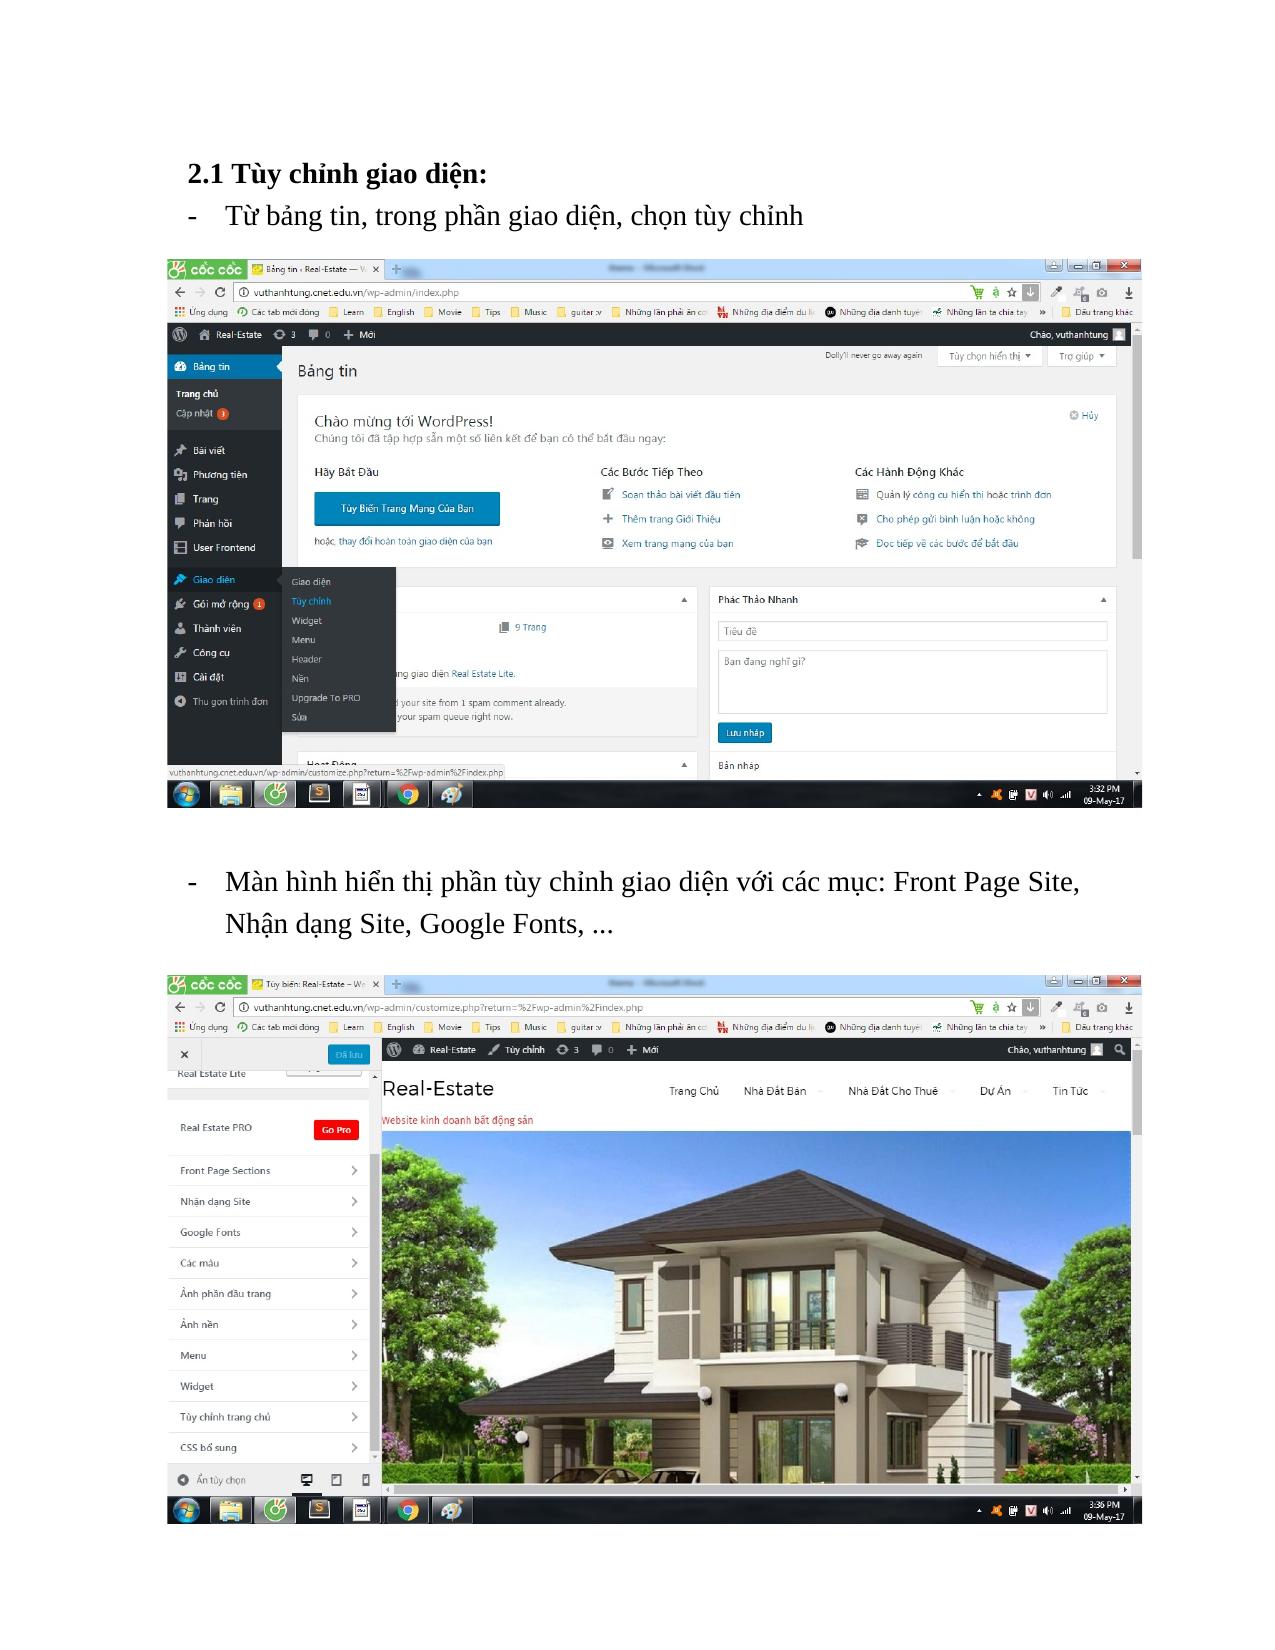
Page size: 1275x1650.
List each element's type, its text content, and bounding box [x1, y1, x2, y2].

picture [174, 362, 187, 370]
list Màn hình hiển thị phần tùy chỉnh giao diện với các mục: Front Page Site, Nhận dạng Site, Google Fonts, ... [187, 858, 1125, 942]
text 2.1 Tùy chỉnh giao diện: [187, 150, 1125, 192]
picture [195, 363, 215, 372]
picture [167, 259, 1143, 808]
picture [167, 975, 1143, 1524]
list Từ bảng tin, trong phần giao diện, chọn tùy chỉnh [187, 192, 1125, 233]
